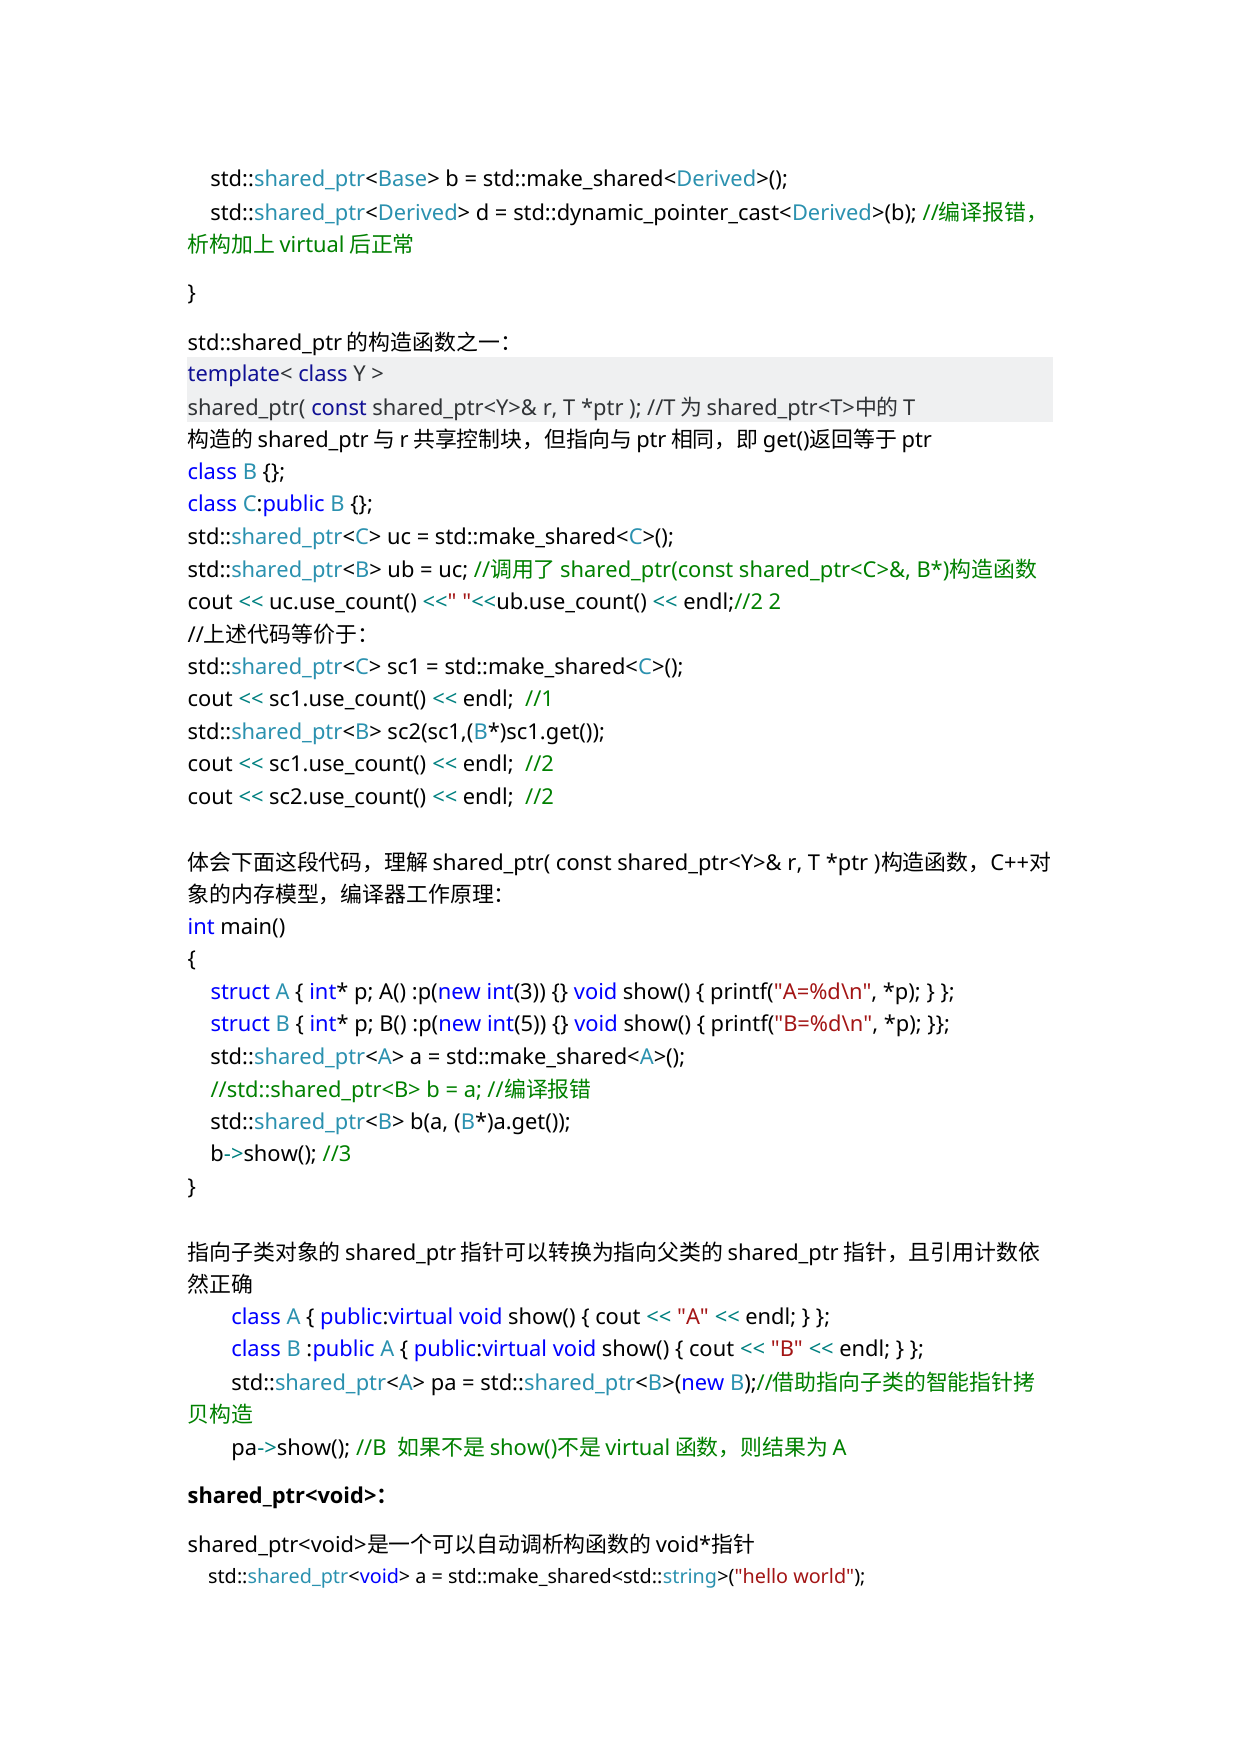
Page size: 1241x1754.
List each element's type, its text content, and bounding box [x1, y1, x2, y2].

text std::shared_ptr<C> sc1 = std::make_shared<C>(); [187, 649, 1053, 682]
text std::shared_ptr<A> a = std::make_shared<A>(); [187, 1039, 1053, 1072]
text struct B { int* p; B() :p(new int(5)) {} void show() { printf("B=%d\n", *p); }}; [187, 1007, 1053, 1039]
text pa->show(); //B 如果不是show()不是virtual函数，则结果为A [187, 1429, 1053, 1462]
text struct A { int* p; A() :p(new int(3)) {} void show() { printf("A=%d\n", *p); } }; [187, 974, 1053, 1007]
text std::shared_ptr的构造函数之一： [187, 324, 1053, 357]
text std::shared_ptr<A> pa = std::shared_ptr<B>(new B);//借助指向子类的智能指针拷贝构造 [187, 1364, 1053, 1429]
text 指向子类对象的shared_ptr指针可以转换为指向父类的shared_ptr指针，且引用计数依然正确 [187, 1234, 1053, 1299]
text class B :public A { public:virtual void show() { cout << "B" << endl; } }; [187, 1332, 1053, 1364]
text shared_ptr<void>： [187, 1478, 1053, 1511]
text std::shared_ptr<Base> b = std::make_shared<Derived>(); [187, 162, 1053, 194]
text shared_ptr<void>是一个可以自动调析构函数的void*指针 [187, 1527, 1053, 1559]
text class C:public B {}; [187, 487, 1053, 519]
text //std::shared_ptr<B> b = a; //编译报错 [187, 1072, 1053, 1104]
text std::shared_ptr<Derived> d = std::dynamic_pointer_cast<Derived>(b); //编译报错，析构加上virtual后正常 [187, 194, 1053, 259]
text std::shared_ptr<B> ub = uc; //调用了shared_ptr(const shared_ptr<C>&, B*)构造函数 [187, 552, 1053, 584]
text class B {}; [187, 454, 1053, 487]
text cout << sc1.use_count() << endl; //1 [187, 682, 1053, 714]
text std::shared_ptr<B> b(a, (B*)a.get()); [187, 1104, 1053, 1137]
text std::shared_ptr<B> sc2(sc1,(B*)sc1.get()); [187, 714, 1053, 747]
text cout << sc2.use_count() << endl; //2 [187, 779, 1053, 812]
text int main() [187, 909, 1053, 942]
text class A { public:virtual void show() { cout << "A" << endl; } }; [187, 1299, 1053, 1332]
text cout << sc1.use_count() << endl; //2 [187, 747, 1053, 779]
text shared_ptr( const shared_ptr<Y>& r, T *ptr ); //T为shared_ptr<T>中的T [187, 389, 1053, 422]
text b->show(); //3 [187, 1137, 1053, 1169]
text std::shared_ptr<void> a = std::make_shared<std::string>("hello world"); [187, 1559, 1053, 1592]
text 构造的shared_ptr与r共享控制块，但指向与ptr相同，即get()返回等于ptr [187, 422, 1053, 454]
text } [187, 276, 1053, 308]
text std::shared_ptr<C> uc = std::make_shared<C>(); [187, 519, 1053, 552]
text cout << uc.use_count() <<" "<<ub.use_count() << endl;//2 2 [187, 584, 1053, 617]
text } [187, 1169, 1053, 1202]
text template< class Y > [187, 357, 1053, 389]
text //上述代码等价于： [187, 617, 1053, 649]
text { [187, 942, 1053, 974]
text 体会下面这段代码，理解shared_ptr( const shared_ptr<Y>& r, T *ptr )构造函数，C++对象的内存模型，编译器工作原理： [187, 844, 1053, 909]
